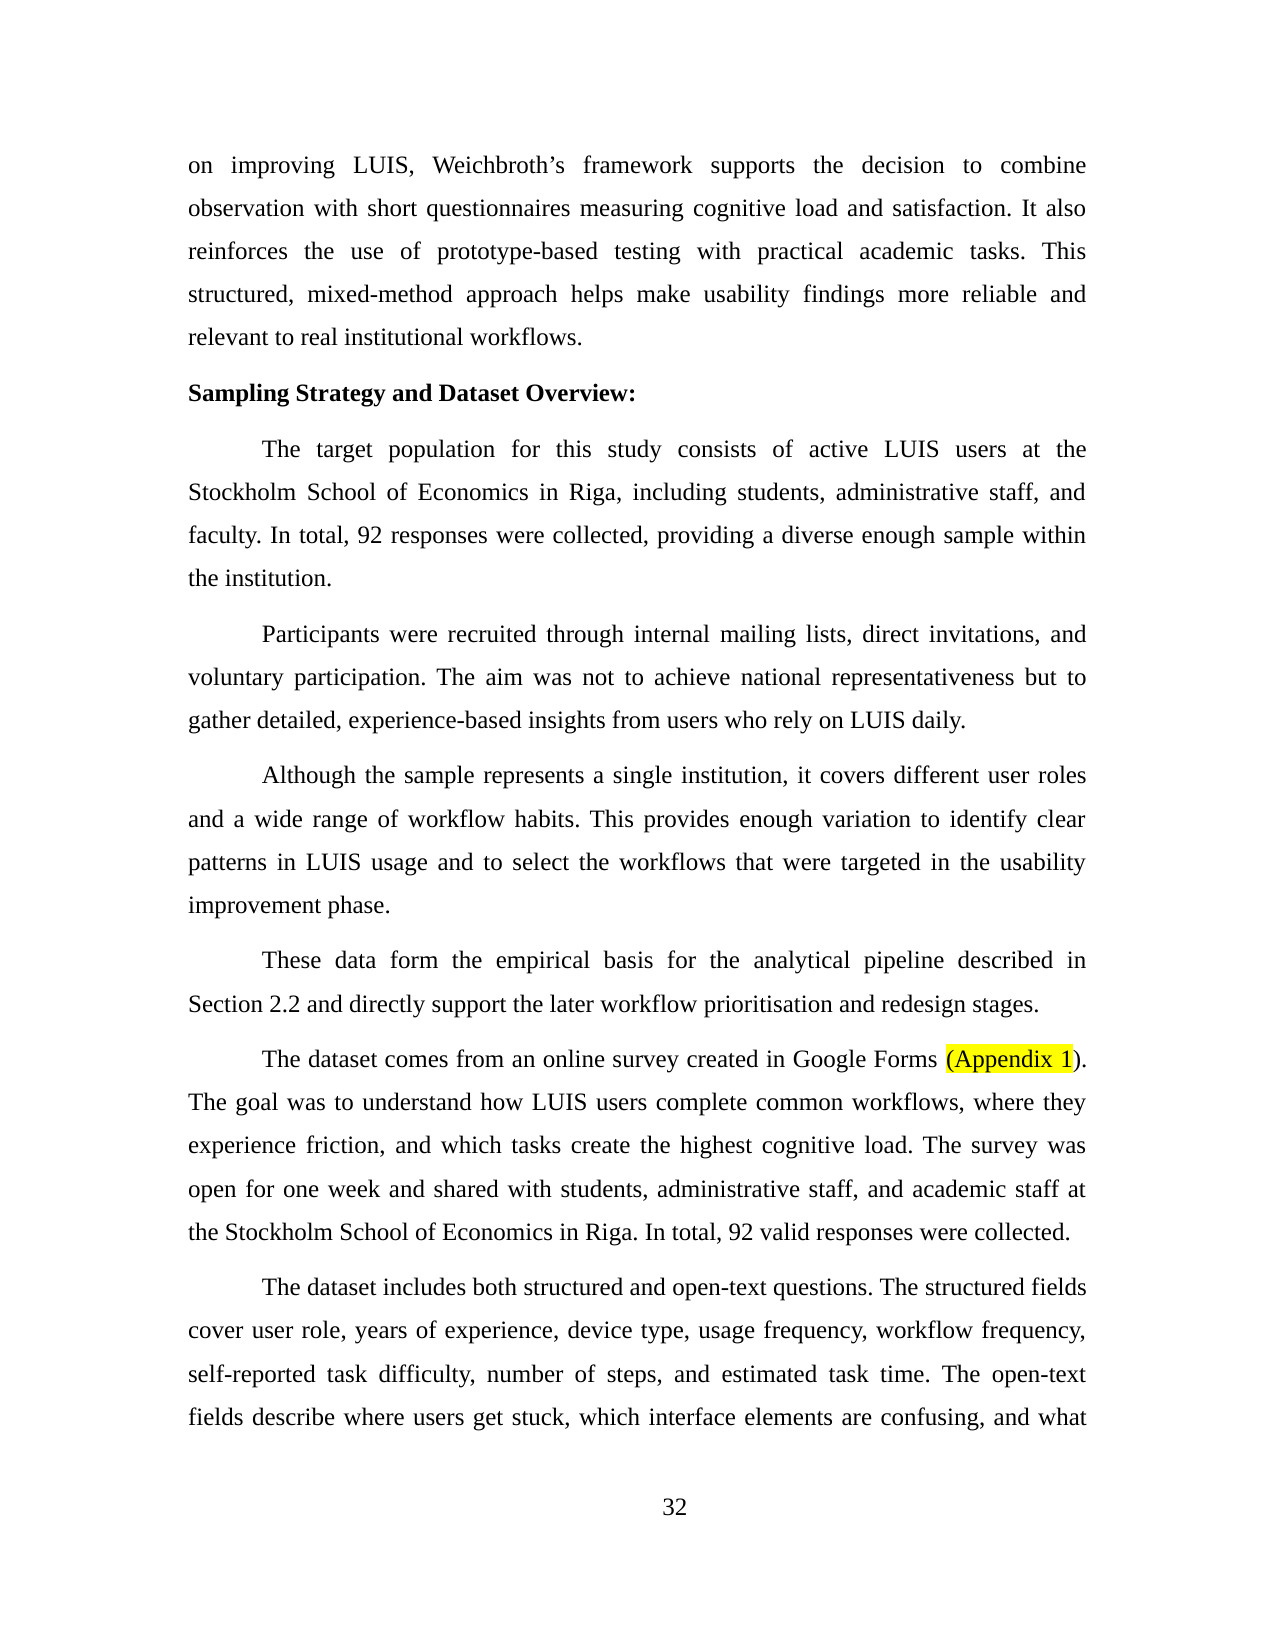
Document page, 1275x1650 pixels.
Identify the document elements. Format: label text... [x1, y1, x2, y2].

text Participants were recruited through internal mailing lists, direct invitations, and voluntary participation. The aim was not to achieve national representativeness but to gather detailed, experience-based insights from users who rely on LUIS daily. [188, 619, 1087, 734]
text The target population for this study consists of active LUIS users at the Stockholm School of Economics in Riga, including students, administrative staff, and faculty. In total, 92 responses were collected, providing a diverse enough sample within the institution. [188, 434, 1087, 592]
text Sampling Strategy and Dataset Overview: [188, 378, 1087, 407]
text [188, 1272, 1087, 1431]
text These data form the empirical basis for the analytical pipeline described in Section 2.2 and directly support the later workflow prioritisation and redesign stages. [188, 946, 1087, 1017]
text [188, 150, 1087, 351]
text Although the sample represents a single institution, it covers different user roles and a wide range of workflow habits. This provides enough variation to identify clear patterns in LUIS usage and to select the workflows that were targeted in the usability improvement phase. [188, 761, 1087, 919]
text The dataset comes from an online survey created in Google Forms (Appendix 1). The goal was to understand how LUIS users complete common workflows, where they experience friction, and which tasks create the highest cognitive load. The survey was open for one week and shared with students, administrative staff, and academic staff at the Stockholm School of Economics in Riga. In total, 92 valid responses were collected. [188, 1044, 1087, 1246]
